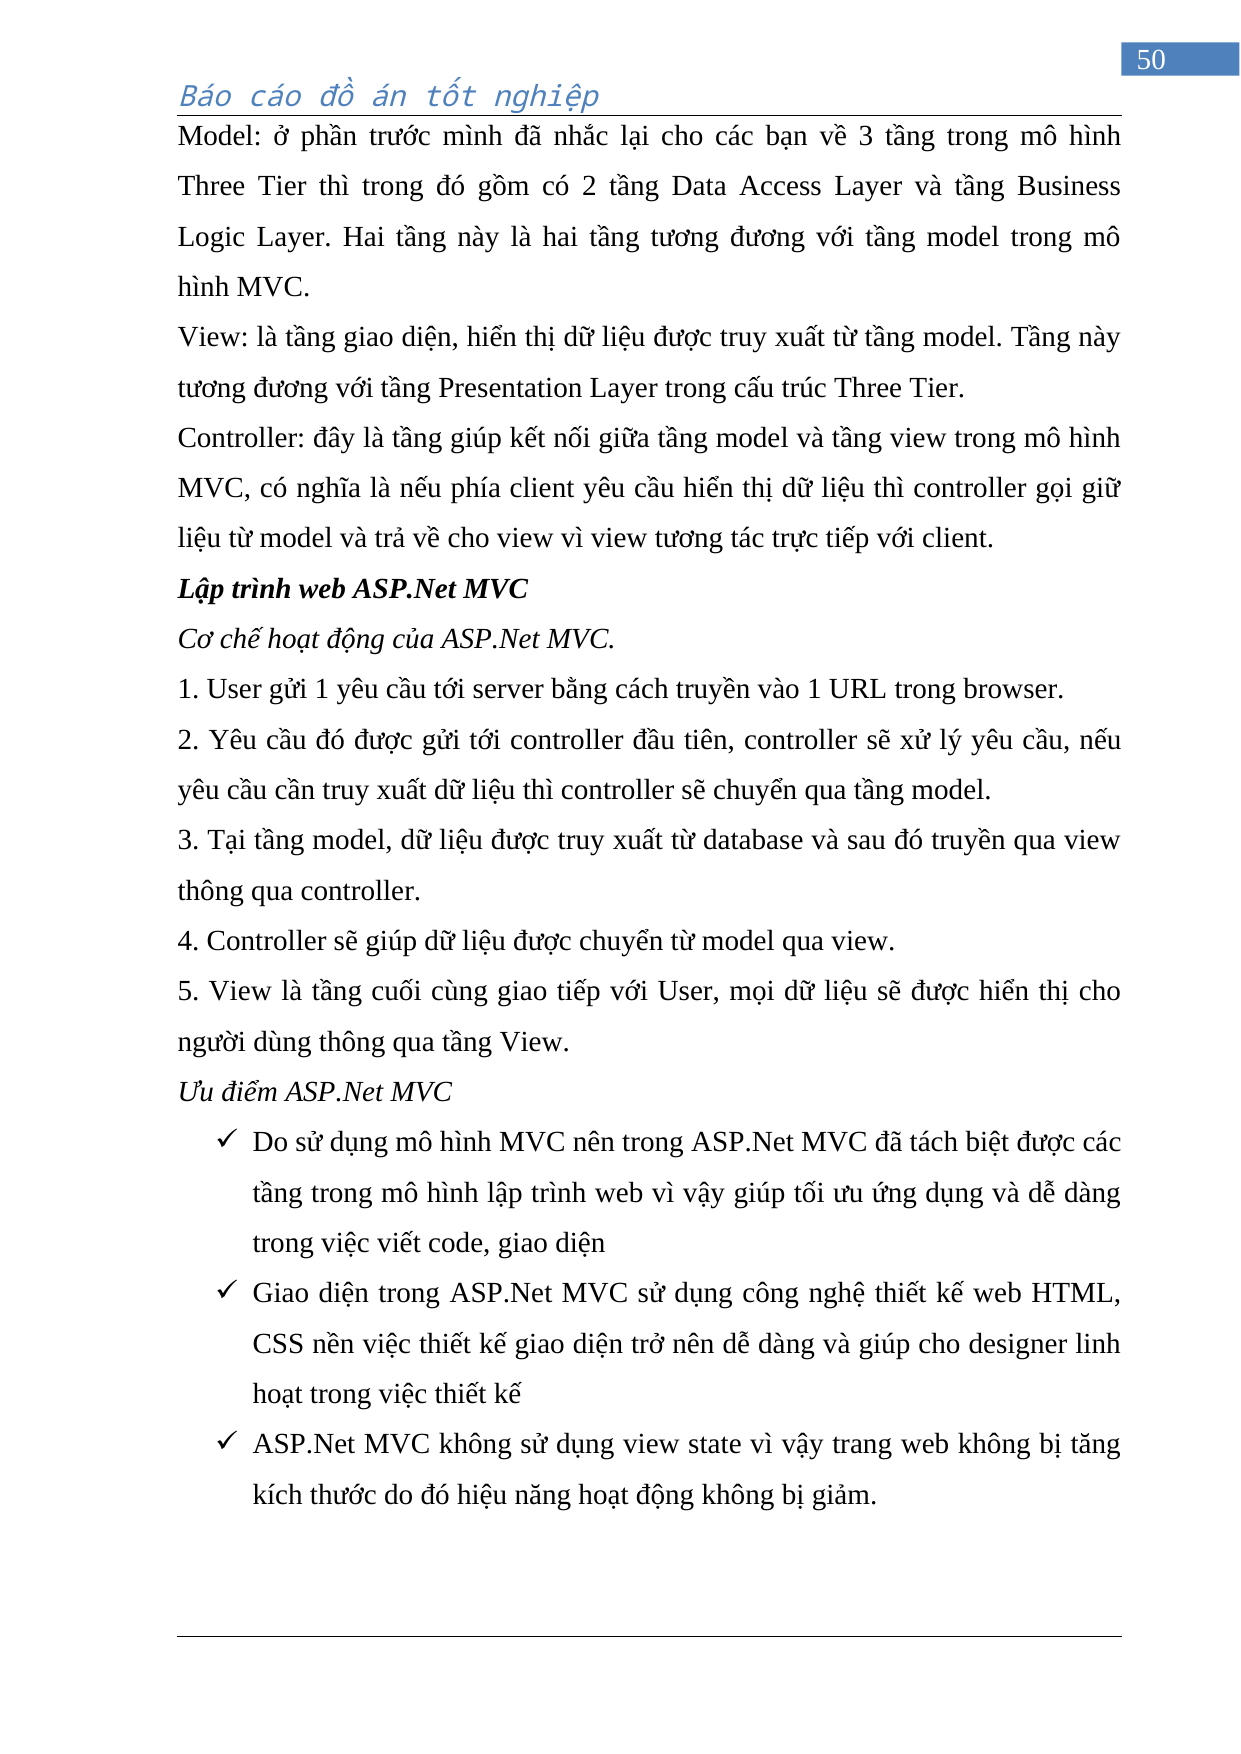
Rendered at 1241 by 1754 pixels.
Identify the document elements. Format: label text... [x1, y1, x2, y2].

list Giao diện trong ASP.Net MVC sử dụng công nghệ thiết kế web HTML, CSS nền việc thiết kế giao diện trở nên dễ dàng và giúp cho designer linh hoạt trong việc thiết kế [215, 1275, 1122, 1410]
list ASP.Net MVC không sử dụng view state vì vậy trang web không bị tăng kích thước do đó hiệu năng hoạt động không bị giảm. [215, 1426, 1122, 1510]
text View: là tầng giao diện, hiển thị dữ liệu được truy xuất từ tầng model. Tầng này tương đương với tầng Presentation Layer trong cấu trúc Three Tier. [177, 319, 1122, 403]
text Model: ở phần trước mình đã nhắc lại cho các bạn về 3 tầng trong mô hình Three Tier thì trong đó gồm có 2 tầng Data Access Layer và tầng Business Logic Layer. Hai tầng này là hai tầng tương đương với tầng model trong mô hình MVC. [177, 118, 1122, 303]
text Ưu điểm ASP.Net MVC [177, 1074, 1122, 1108]
text 3. Tại tầng model, dữ liệu được truy xuất từ database và sau đó truyền qua view thông qua controller. [177, 822, 1122, 906]
list Do sử dụng mô hình MVC nên trong ASP.Net MVC đã tách biệt được các tầng trong mô hình lập trình web vì vậy giúp tối ưu ứng dụng và dễ dàng trong việc viết code, giao diện [215, 1124, 1122, 1259]
text Controller: đây là tầng giúp kết nối giữa tầng model và tầng view trong mô hình MVC, có nghĩa là nếu phía client yêu cầu hiển thị dữ liệu thì controller gọi giữ liệu từ model và trả về cho view vì view tương tác trực tiếp với client. [177, 420, 1122, 554]
text 2. Yêu cầu đó được gửi tới controller đầu tiên, controller sẽ xử lý yêu cầu, nếu yêu cầu cần truy xuất dữ liệu thì controller sẽ chuyển qua tầng model. [177, 722, 1122, 806]
text Lập trình web ASP.Net MVC [177, 571, 1122, 604]
text 4. Controller sẽ giúp dữ liệu được chuyển từ model qua view. [177, 923, 1122, 957]
text 5. View là tầng cuối cùng giao tiếp với User, mọi dữ liệu sẽ được hiển thị cho người dùng thông qua tầng View. [177, 973, 1122, 1057]
text 1. User gửi 1 yêu cầu tới server bằng cách truyền vào 1 URL trong browser. [177, 672, 1122, 705]
text Cơ chế hoạt động của ASP.Net MVC. [177, 621, 1122, 655]
